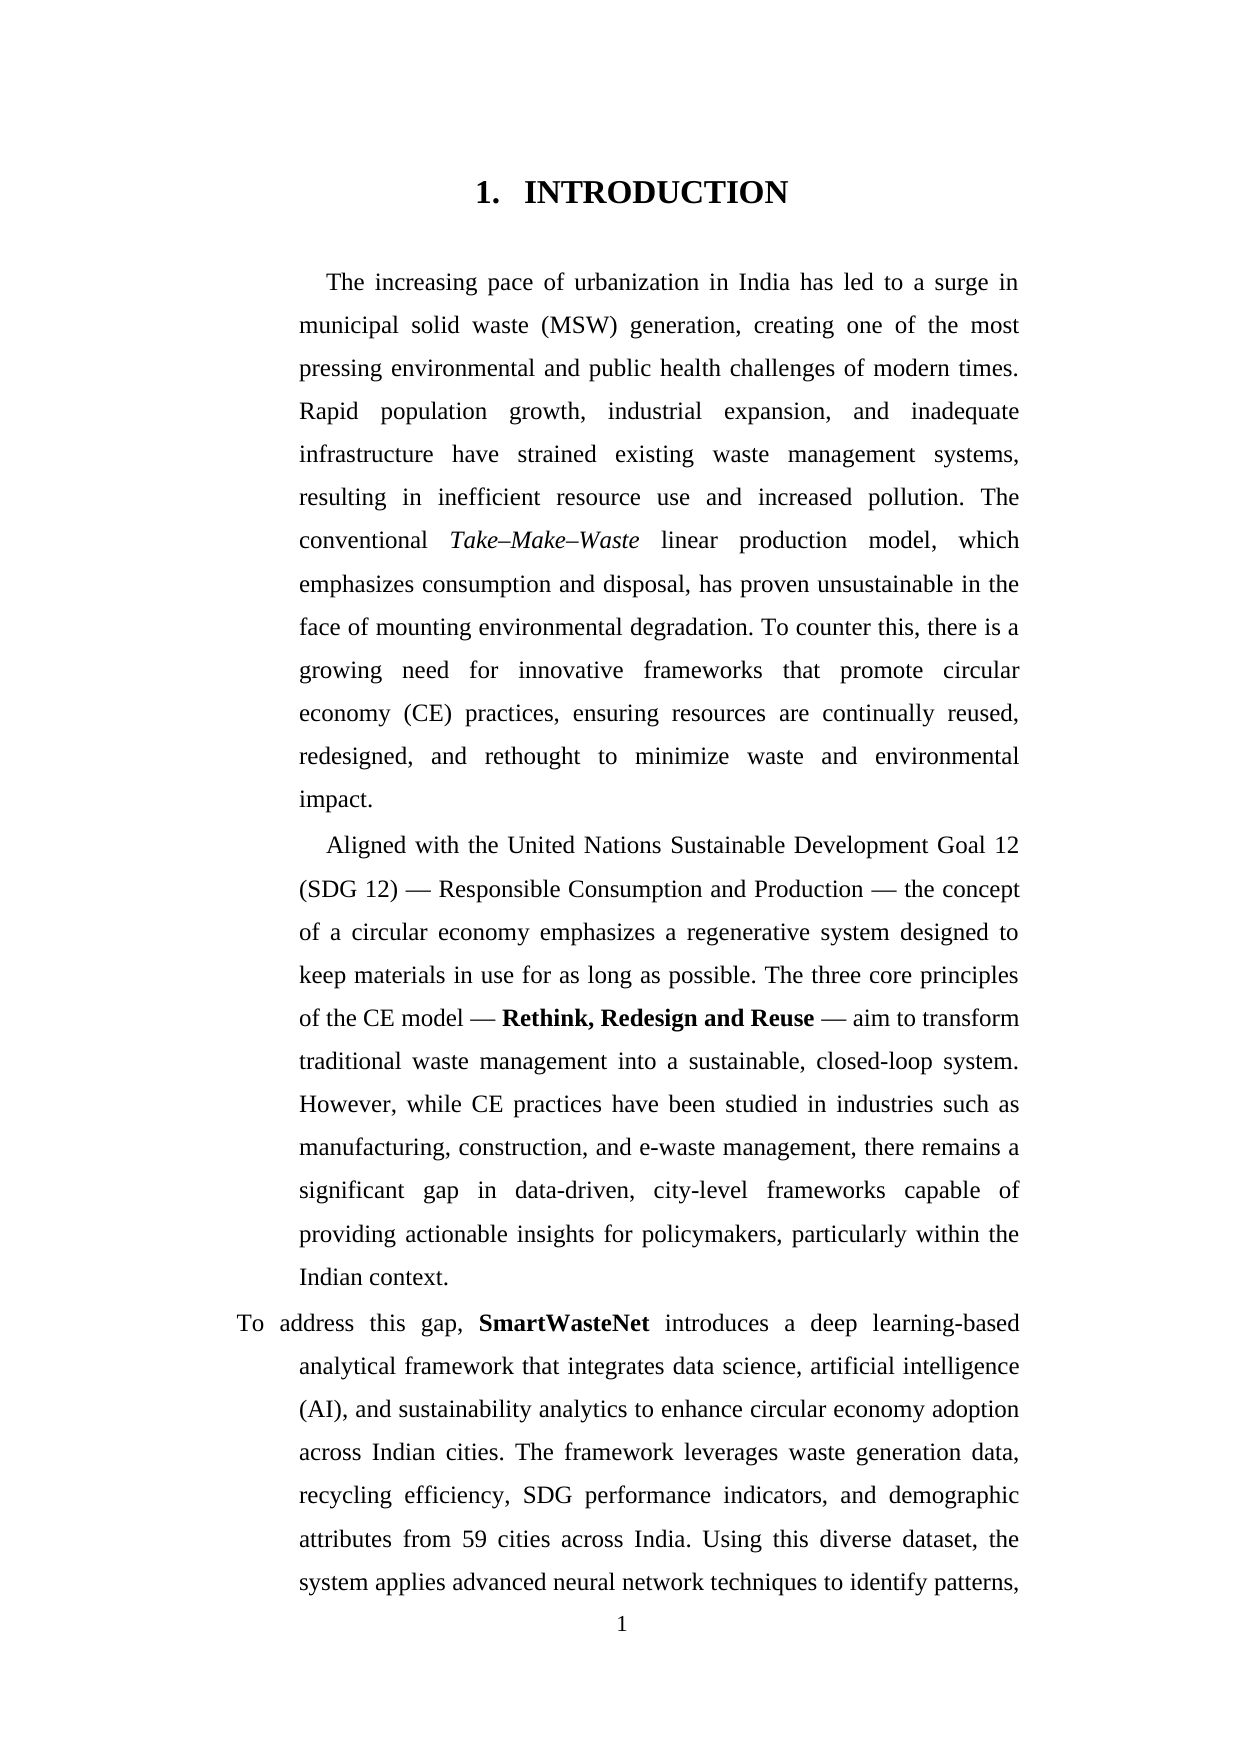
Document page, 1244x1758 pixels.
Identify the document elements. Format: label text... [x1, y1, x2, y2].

text The increasing pace of urbanization in India has led to a surge in municipal solid waste (MSW) generation, creating one of the most pressing environmental and public health challenges of modern times. Rapid population growth, industrial expansion, and inadequate infrastructure have strained existing waste management systems, resulting in inefficient resource use and increased pollution. The conventional Take–Make–Waste linear production model, which emphasizes consumption and disposal, has proven unsustainable in the face of mounting environmental degradation. To counter this, there is a growing need for innovative frameworks that promote circular economy (CE) practices, ensuring resources are continually reused, redesigned, and rethought to minimize waste and environmental impact. [299, 267, 1020, 813]
subtitle INTRODUCTION [475, 172, 1170, 211]
text Aligned with the United Nations Sustainable Development Goal 12 (SDG 12) — Responsible Consumption and Production — the concept of a circular economy emphasizes a regenerative system designed to keep materials in use for as long as possible. The three core principles of the CE model — Rethink, Redesign and Reuse — aim to transform traditional waste management into a sustainable, closed-loop system. However, while CE practices have been studied in industries such as manufacturing, construction, and e-waste management, there remains a significant gap in data-driven, city-level frameworks capable of providing actionable insights for policymakers, particularly within the Indian context. [299, 831, 1020, 1291]
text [236, 1308, 1020, 1596]
